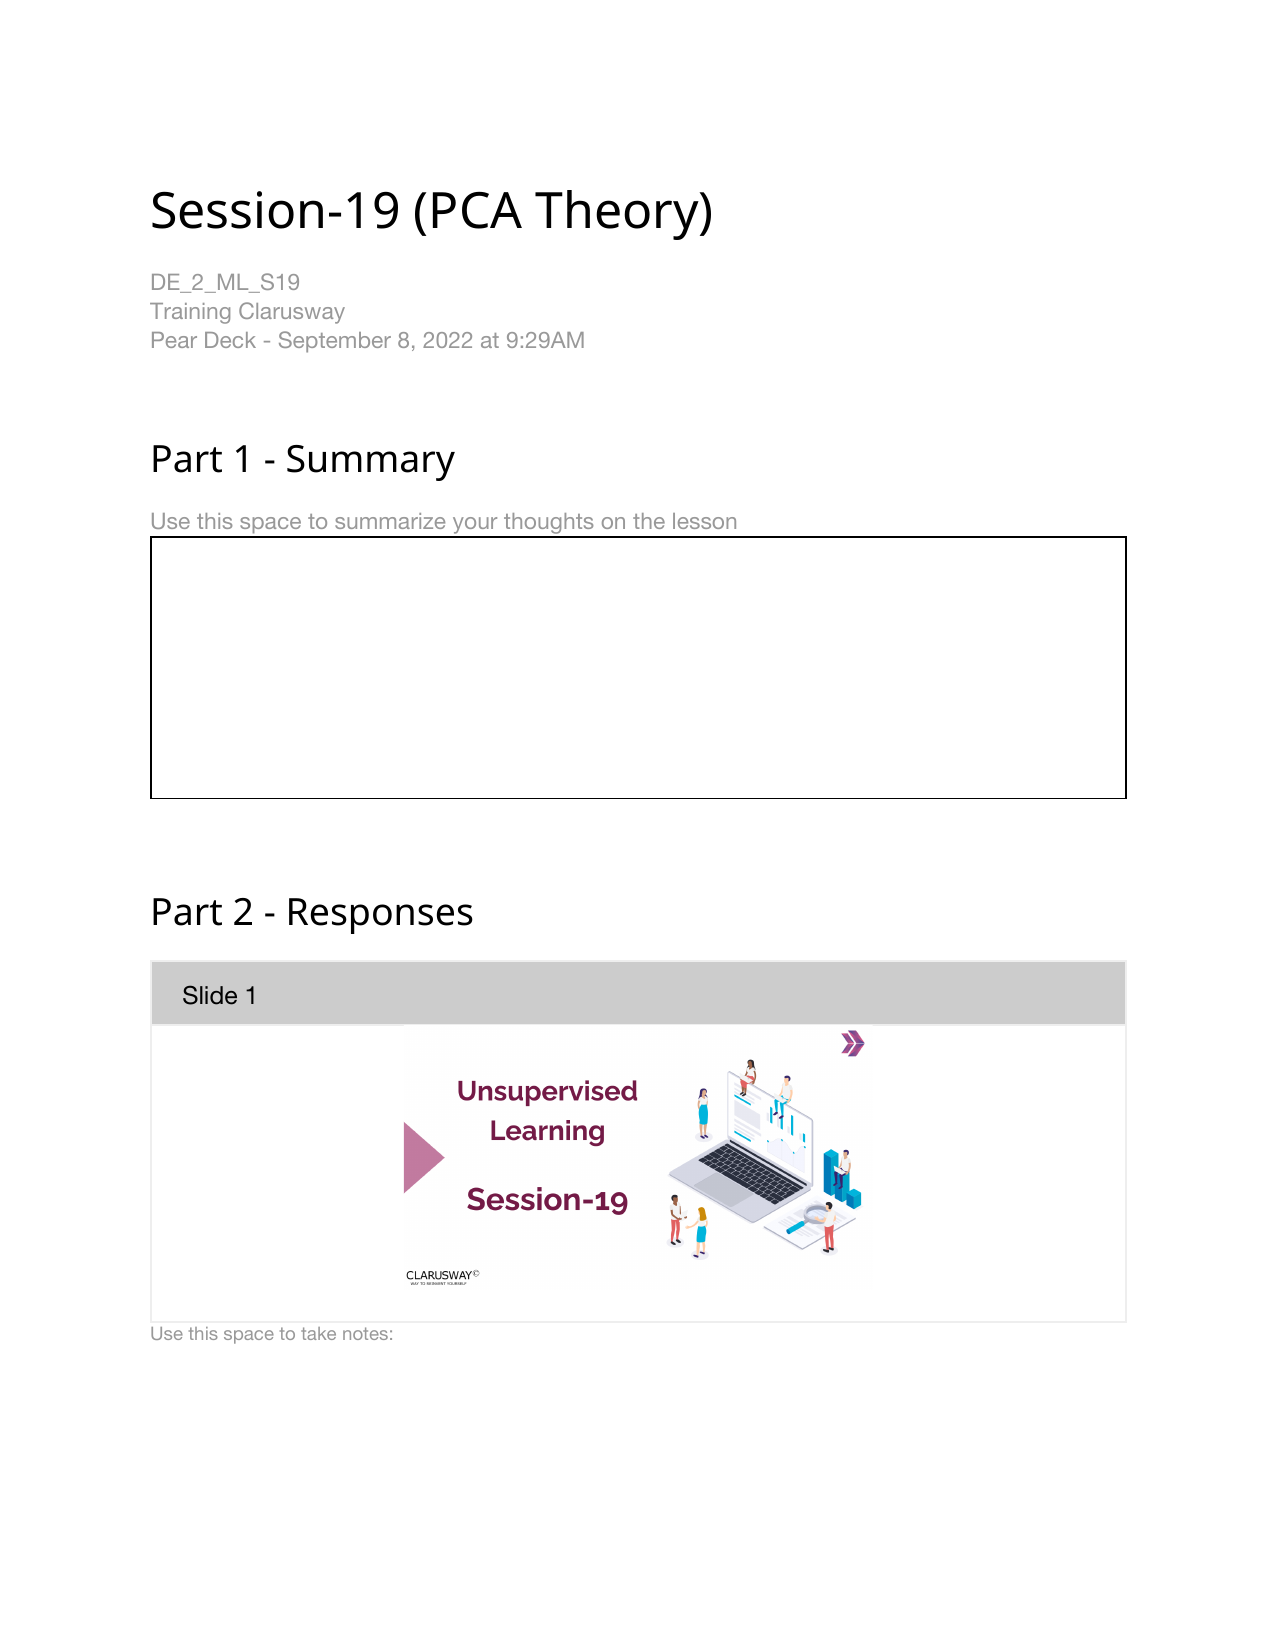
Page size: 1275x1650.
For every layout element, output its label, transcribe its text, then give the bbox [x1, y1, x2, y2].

text DE_2_ML_S19 [150, 268, 1125, 297]
subtitle Part 2 - Responses [150, 886, 1125, 937]
subtitle Part 1 - Summary [150, 433, 1125, 484]
table_cell [152, 1026, 1125, 1321]
table_header [152, 538, 1125, 797]
text Use this space to take notes: [150, 1323, 1125, 1346]
text Pear Deck - September 8, 2022 at 9:29AM [150, 326, 1125, 355]
table_header Slide 1 [152, 962, 1125, 1024]
picture [403, 1025, 873, 1290]
subtitle Session-19 (PCA Theory) [150, 175, 1125, 243]
text Use this space to summarize your thoughts on the lesson [150, 507, 1125, 536]
text Training Clarusway [150, 297, 1125, 326]
